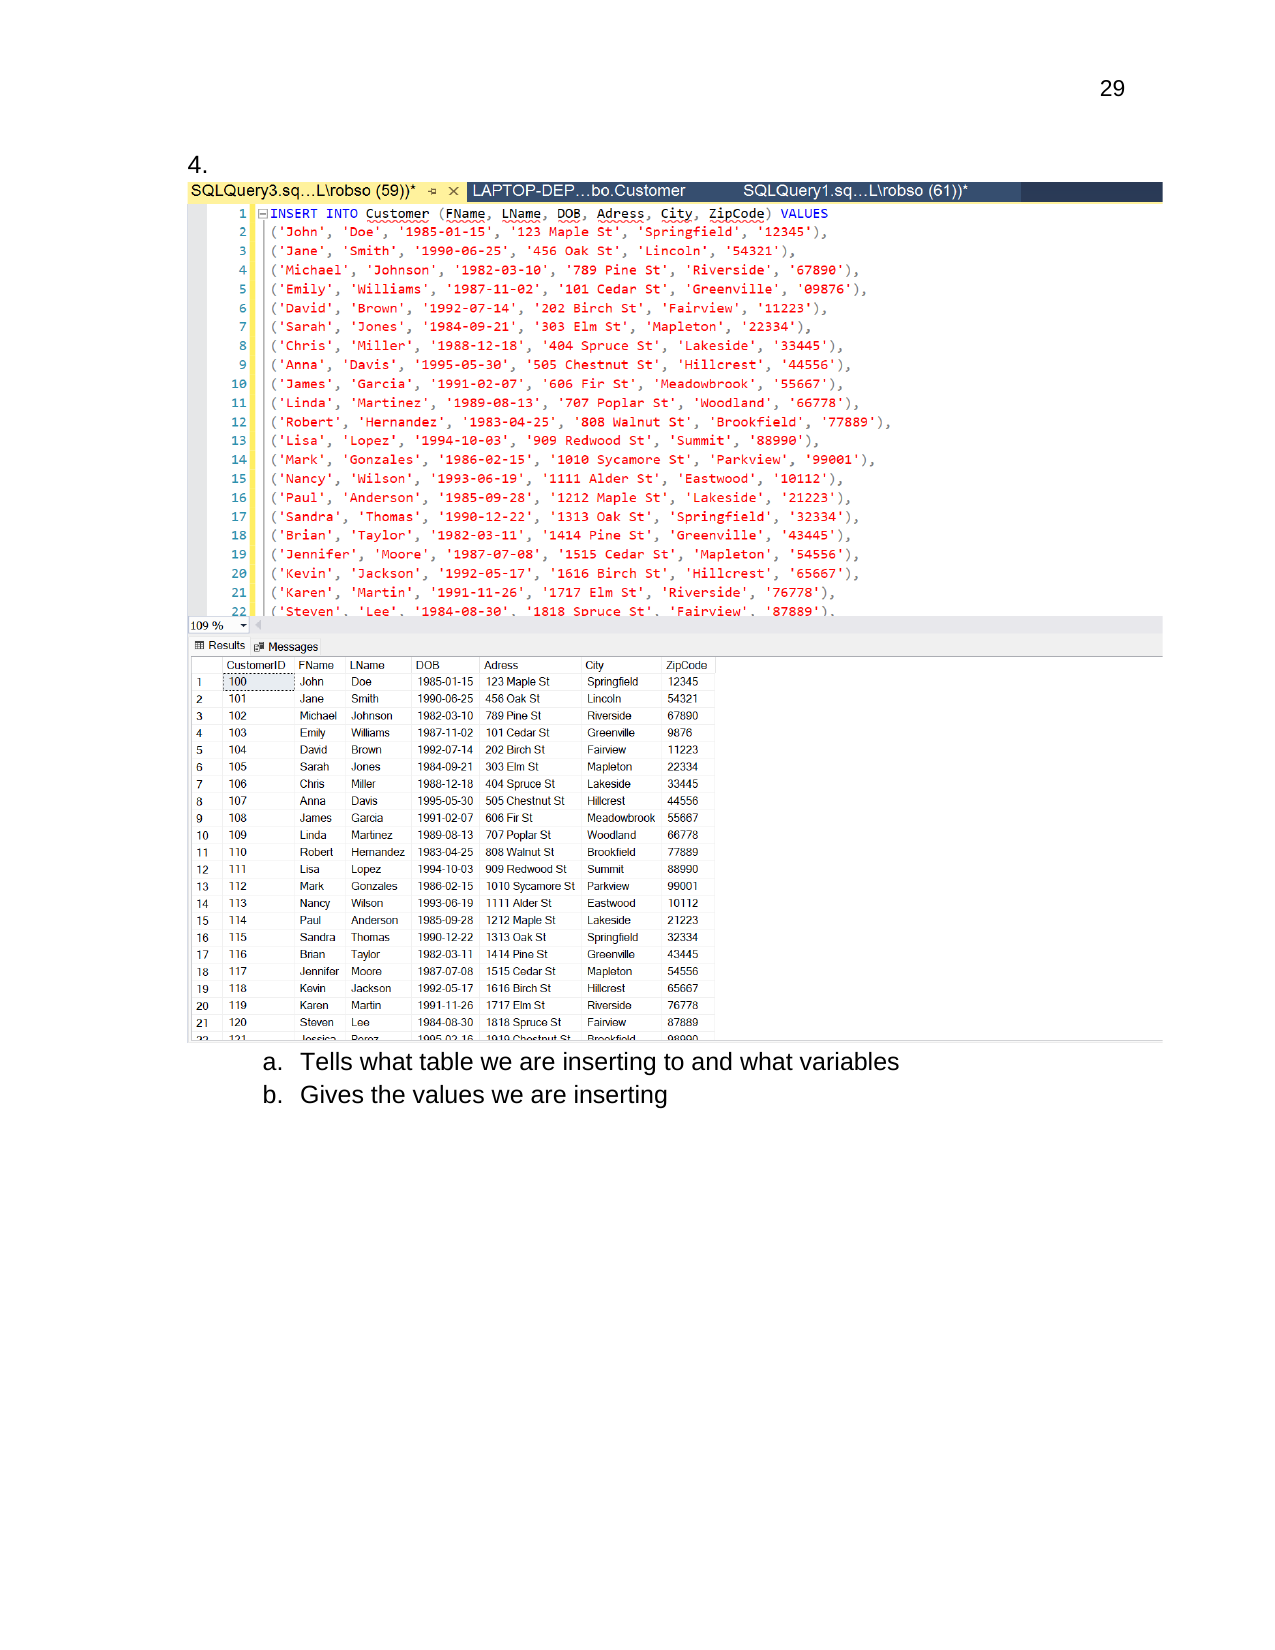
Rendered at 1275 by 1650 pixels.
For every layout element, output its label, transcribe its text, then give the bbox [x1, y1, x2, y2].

picture [187, 182, 1163, 1043]
list Tells what table we are inserting to and what variables [262, 1047, 1125, 1076]
list Gives the values we are inserting [262, 1080, 1125, 1109]
